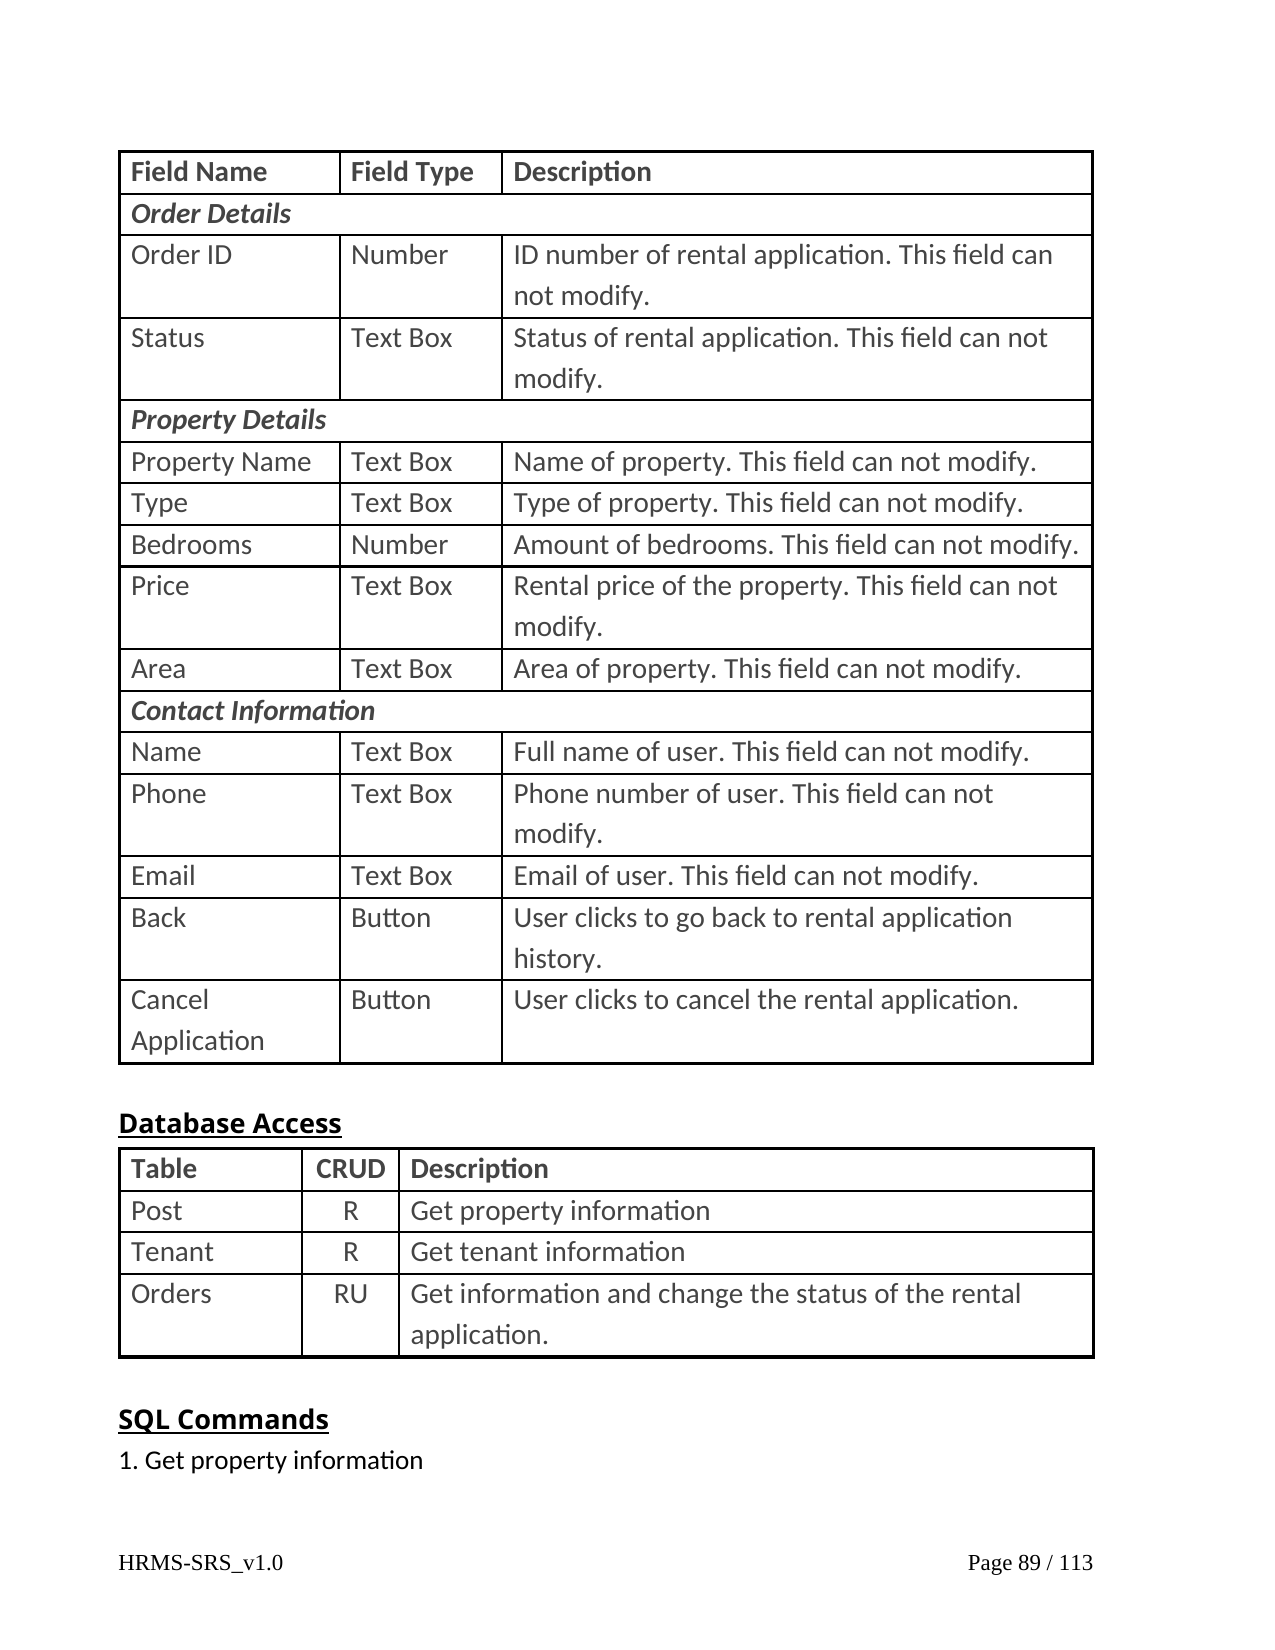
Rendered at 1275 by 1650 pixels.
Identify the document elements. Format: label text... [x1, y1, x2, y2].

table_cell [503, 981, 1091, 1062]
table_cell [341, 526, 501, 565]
subtitle Database Access [118, 1105, 1125, 1142]
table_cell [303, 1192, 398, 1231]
text 1. Get property information [118, 1443, 1125, 1476]
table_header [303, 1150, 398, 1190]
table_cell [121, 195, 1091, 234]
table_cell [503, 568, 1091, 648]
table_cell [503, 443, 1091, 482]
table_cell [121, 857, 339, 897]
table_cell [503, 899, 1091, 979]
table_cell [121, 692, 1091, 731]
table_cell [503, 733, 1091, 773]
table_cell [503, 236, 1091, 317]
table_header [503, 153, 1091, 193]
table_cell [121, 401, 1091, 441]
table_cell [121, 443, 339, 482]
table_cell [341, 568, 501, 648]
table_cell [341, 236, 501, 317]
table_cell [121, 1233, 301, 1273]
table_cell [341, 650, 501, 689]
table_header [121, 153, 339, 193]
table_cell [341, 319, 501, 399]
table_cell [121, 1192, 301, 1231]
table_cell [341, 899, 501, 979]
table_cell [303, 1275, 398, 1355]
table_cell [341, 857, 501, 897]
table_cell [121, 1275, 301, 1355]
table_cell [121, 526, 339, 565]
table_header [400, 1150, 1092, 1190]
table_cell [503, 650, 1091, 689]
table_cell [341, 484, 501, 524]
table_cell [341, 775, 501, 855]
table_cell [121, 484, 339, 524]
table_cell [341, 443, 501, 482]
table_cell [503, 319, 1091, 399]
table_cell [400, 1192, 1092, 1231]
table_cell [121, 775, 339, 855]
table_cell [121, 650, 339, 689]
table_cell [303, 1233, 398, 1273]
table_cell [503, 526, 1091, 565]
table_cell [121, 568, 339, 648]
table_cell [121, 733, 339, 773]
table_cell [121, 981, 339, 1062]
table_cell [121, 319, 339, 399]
subtitle SQL Commands [118, 1401, 1125, 1437]
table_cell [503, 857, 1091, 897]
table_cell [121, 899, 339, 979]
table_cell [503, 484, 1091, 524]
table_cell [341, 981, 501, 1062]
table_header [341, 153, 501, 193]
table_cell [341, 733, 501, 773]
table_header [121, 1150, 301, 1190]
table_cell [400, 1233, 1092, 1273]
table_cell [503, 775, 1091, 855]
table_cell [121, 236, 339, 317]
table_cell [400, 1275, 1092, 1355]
